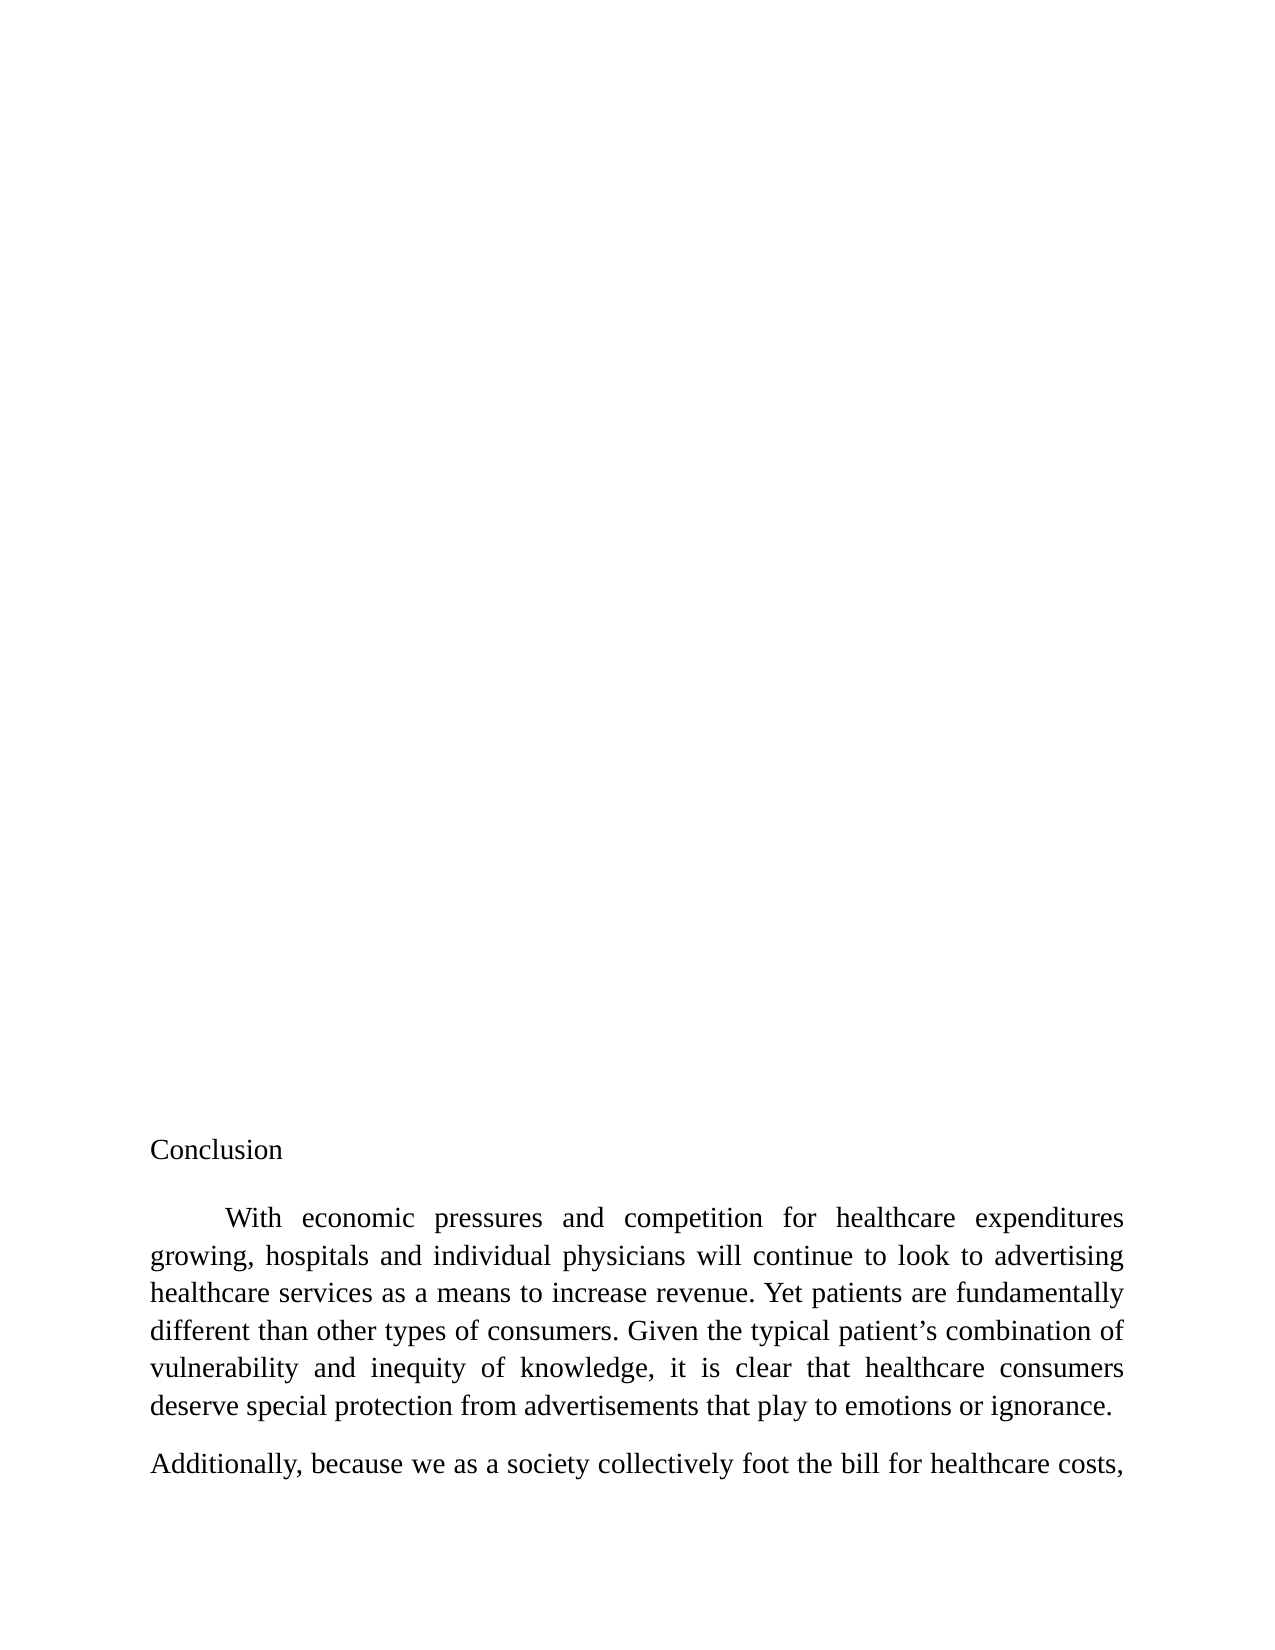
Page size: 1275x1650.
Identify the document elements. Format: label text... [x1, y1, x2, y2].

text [150, 1444, 1125, 1481]
text Conclusion [150, 1129, 1125, 1167]
text With economic pressures and competition for healthcare expenditures growing, hospitals and individual physicians will continue to look to advertising healthcare services as a means to increase revenue. Yet patients are fundamentally different than other types of consumers. Given the typical patient’s combination of vulnerability and inequity of knowledge, it is clear that healthcare consumers deserve special protection from advertisements that play to emotions or ignorance. [150, 1198, 1125, 1423]
